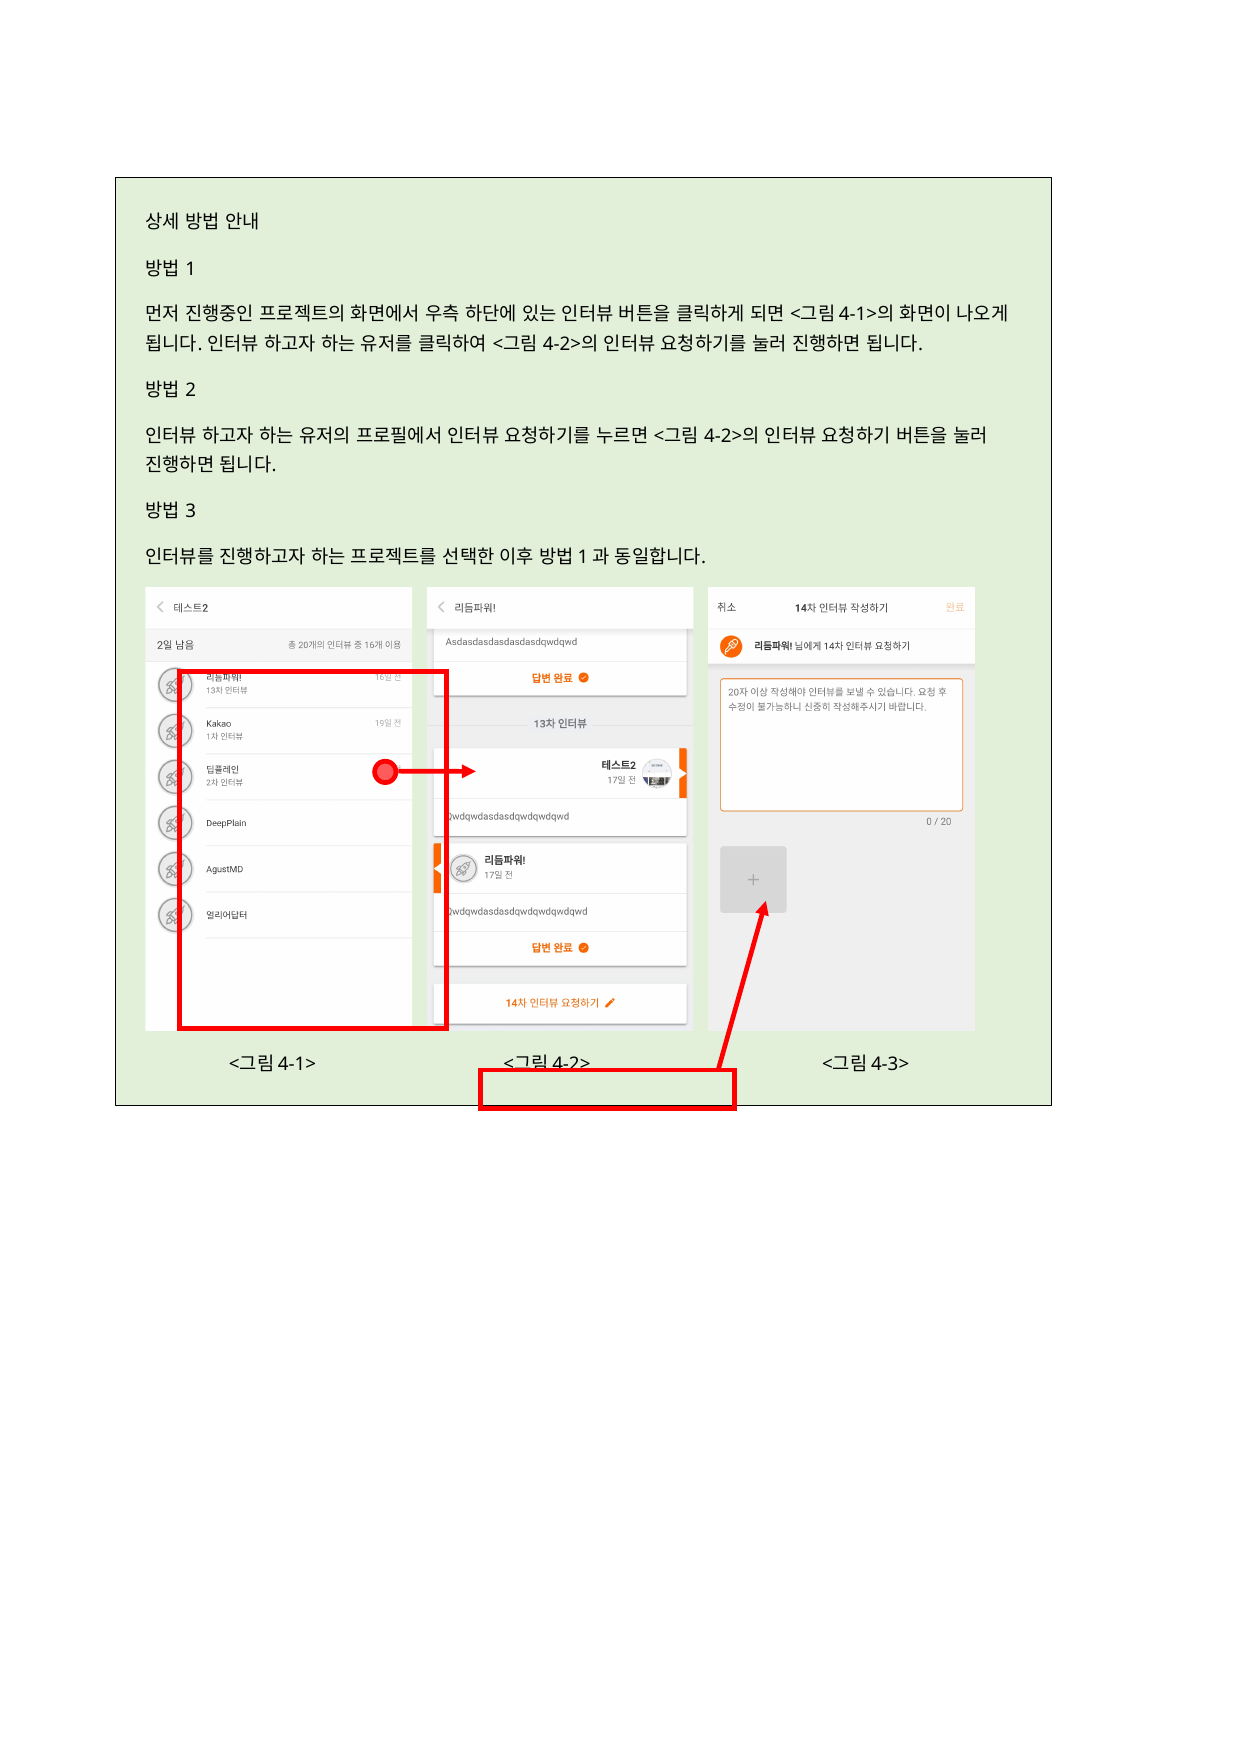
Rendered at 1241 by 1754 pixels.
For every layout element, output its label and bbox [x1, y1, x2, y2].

picture [426, 587, 694, 1031]
picture [426, 774, 444, 1026]
picture [145, 587, 413, 1031]
picture [708, 587, 975, 1031]
picture [182, 674, 413, 1026]
picture [426, 674, 444, 768]
